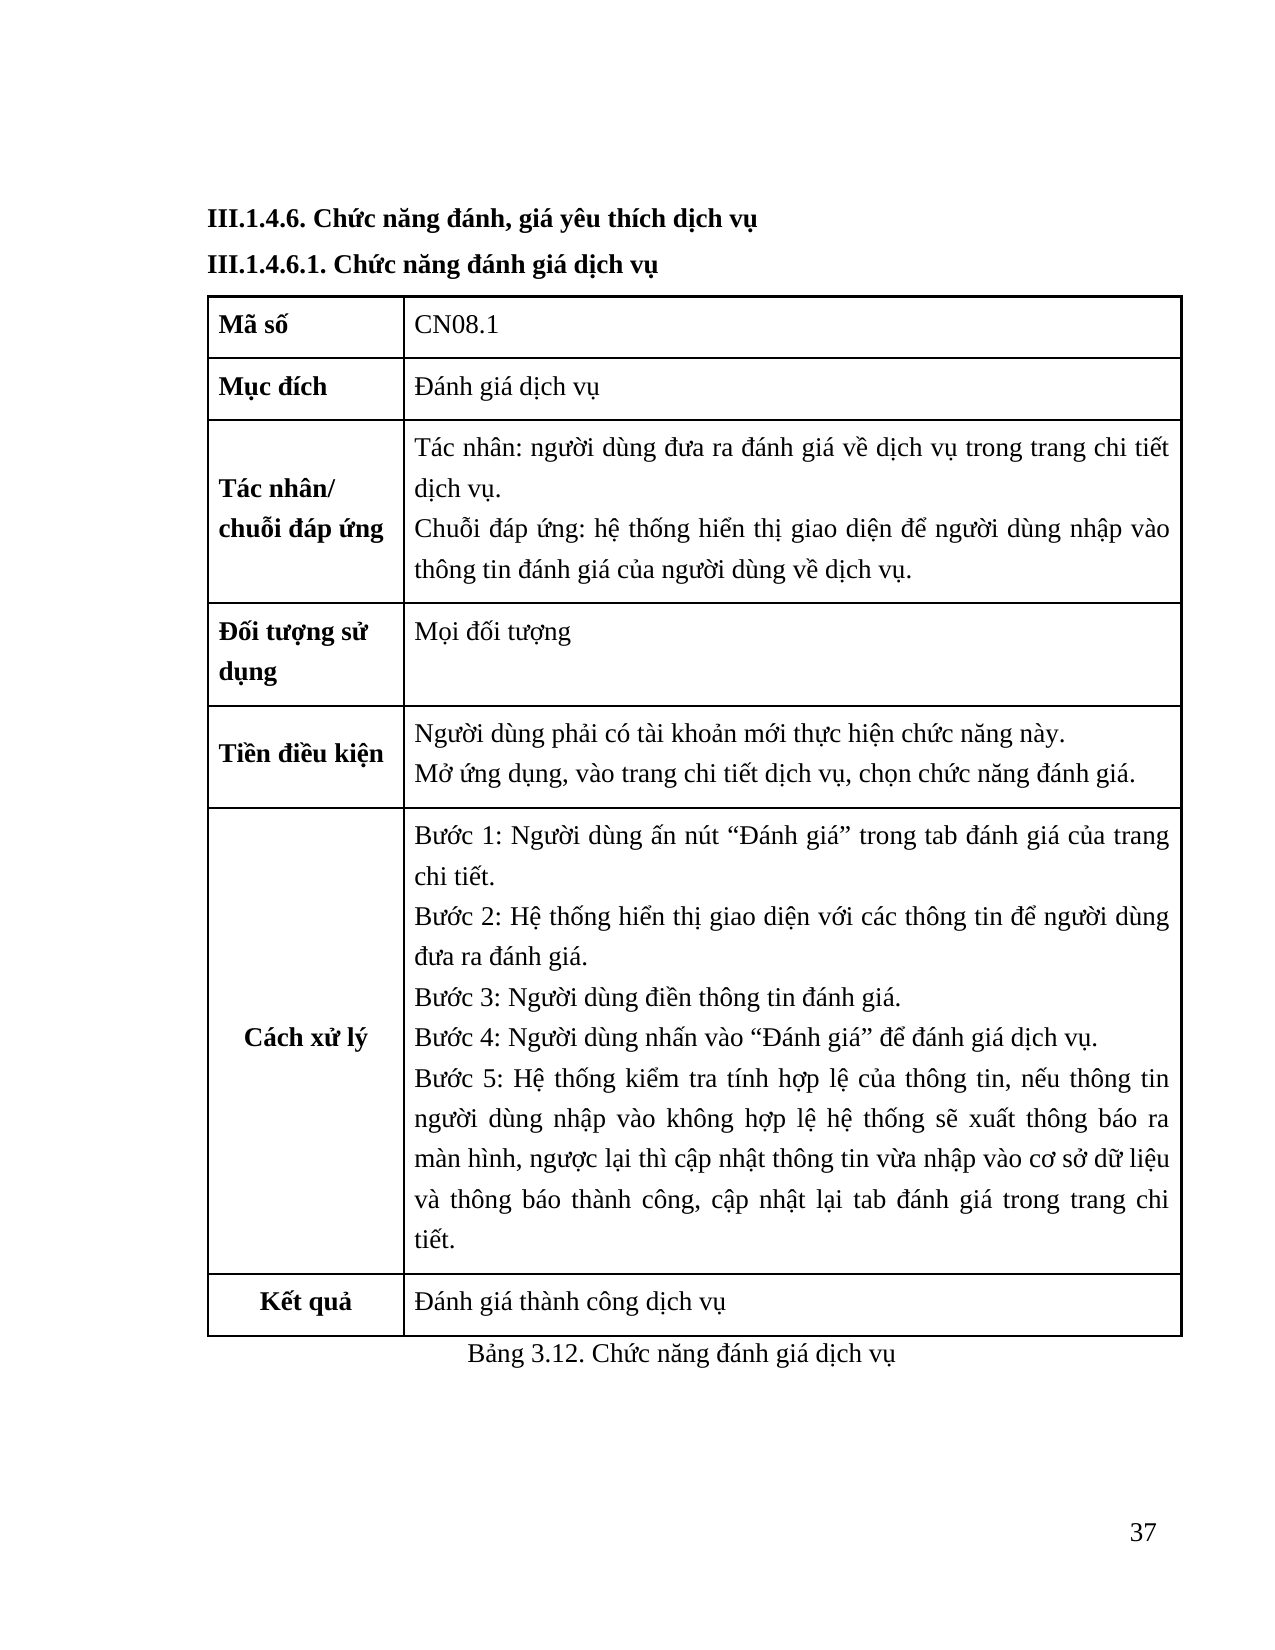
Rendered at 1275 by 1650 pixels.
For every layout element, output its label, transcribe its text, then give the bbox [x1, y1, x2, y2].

table_cell Cách xử lý [209, 809, 403, 1273]
table_cell Mọi đối tượng [405, 604, 1180, 704]
table_cell Đánh giá thành công dịch vụ [405, 1275, 1180, 1335]
table_cell Đối tượng sử dụng [209, 604, 403, 704]
table_cell Kết quả [209, 1275, 403, 1335]
subtitle III.1.4.6.1. Chức năng đánh giá dịch vụ [207, 249, 1156, 280]
table_cell Đánh giá dịch vụ [405, 359, 1180, 419]
subtitle III.1.4.6. Chức năng đánh, giá yêu thích dịch vụ [207, 202, 1156, 233]
table_cell Người dùng phải có tài khoản mới thực hiện chức năng này. Mở ứng dụng, vào trang chi tiết dịch vụ, chọn chức năng đánh giá. [405, 707, 1180, 807]
table_cell Tiền điều kiện [209, 707, 403, 807]
text Bảng 3.12. Chức năng đánh giá dịch vụ [207, 1337, 1156, 1368]
table_cell Mục đích [209, 359, 403, 419]
table_cell Bước 1: Người dùng ấn nút “Đánh giá” trong tab đánh giá của trang chi tiết. Bước 2: Hệ thống hiển thị giao diện với các thông tin để người dùng đưa ra đánh giá. Bước 3: Người dùng điền thông tin đánh giá. Bước 4: Người dùng nhấn vào “Đánh giá” để đánh giá dịch vụ. Bước 5: Hệ thống kiểm tra tính hợp lệ của thông tin, nếu thông tin người dùng nhập vào không hợp lệ hệ thống sẽ xuất thông báo ra màn hình, ngược lại thì cập nhật thông tin vừa nhập vào cơ sở dữ liệu và thông báo thành công, cập nhật lại tab đánh giá trong trang chi tiết. [405, 809, 1180, 1273]
table_header CN08.1 [405, 298, 1180, 357]
table_header Mã số [209, 298, 403, 357]
table_cell Tác nhân/ chuỗi đáp ứng [209, 421, 403, 602]
table_cell Tác nhân: người dùng đưa ra đánh giá về dịch vụ trong trang chi tiết dịch vụ. Chuỗi đáp ứng: hệ thống hiển thị giao diện để người dùng nhập vào thông tin đánh giá của người dùng về dịch vụ. [405, 421, 1180, 602]
